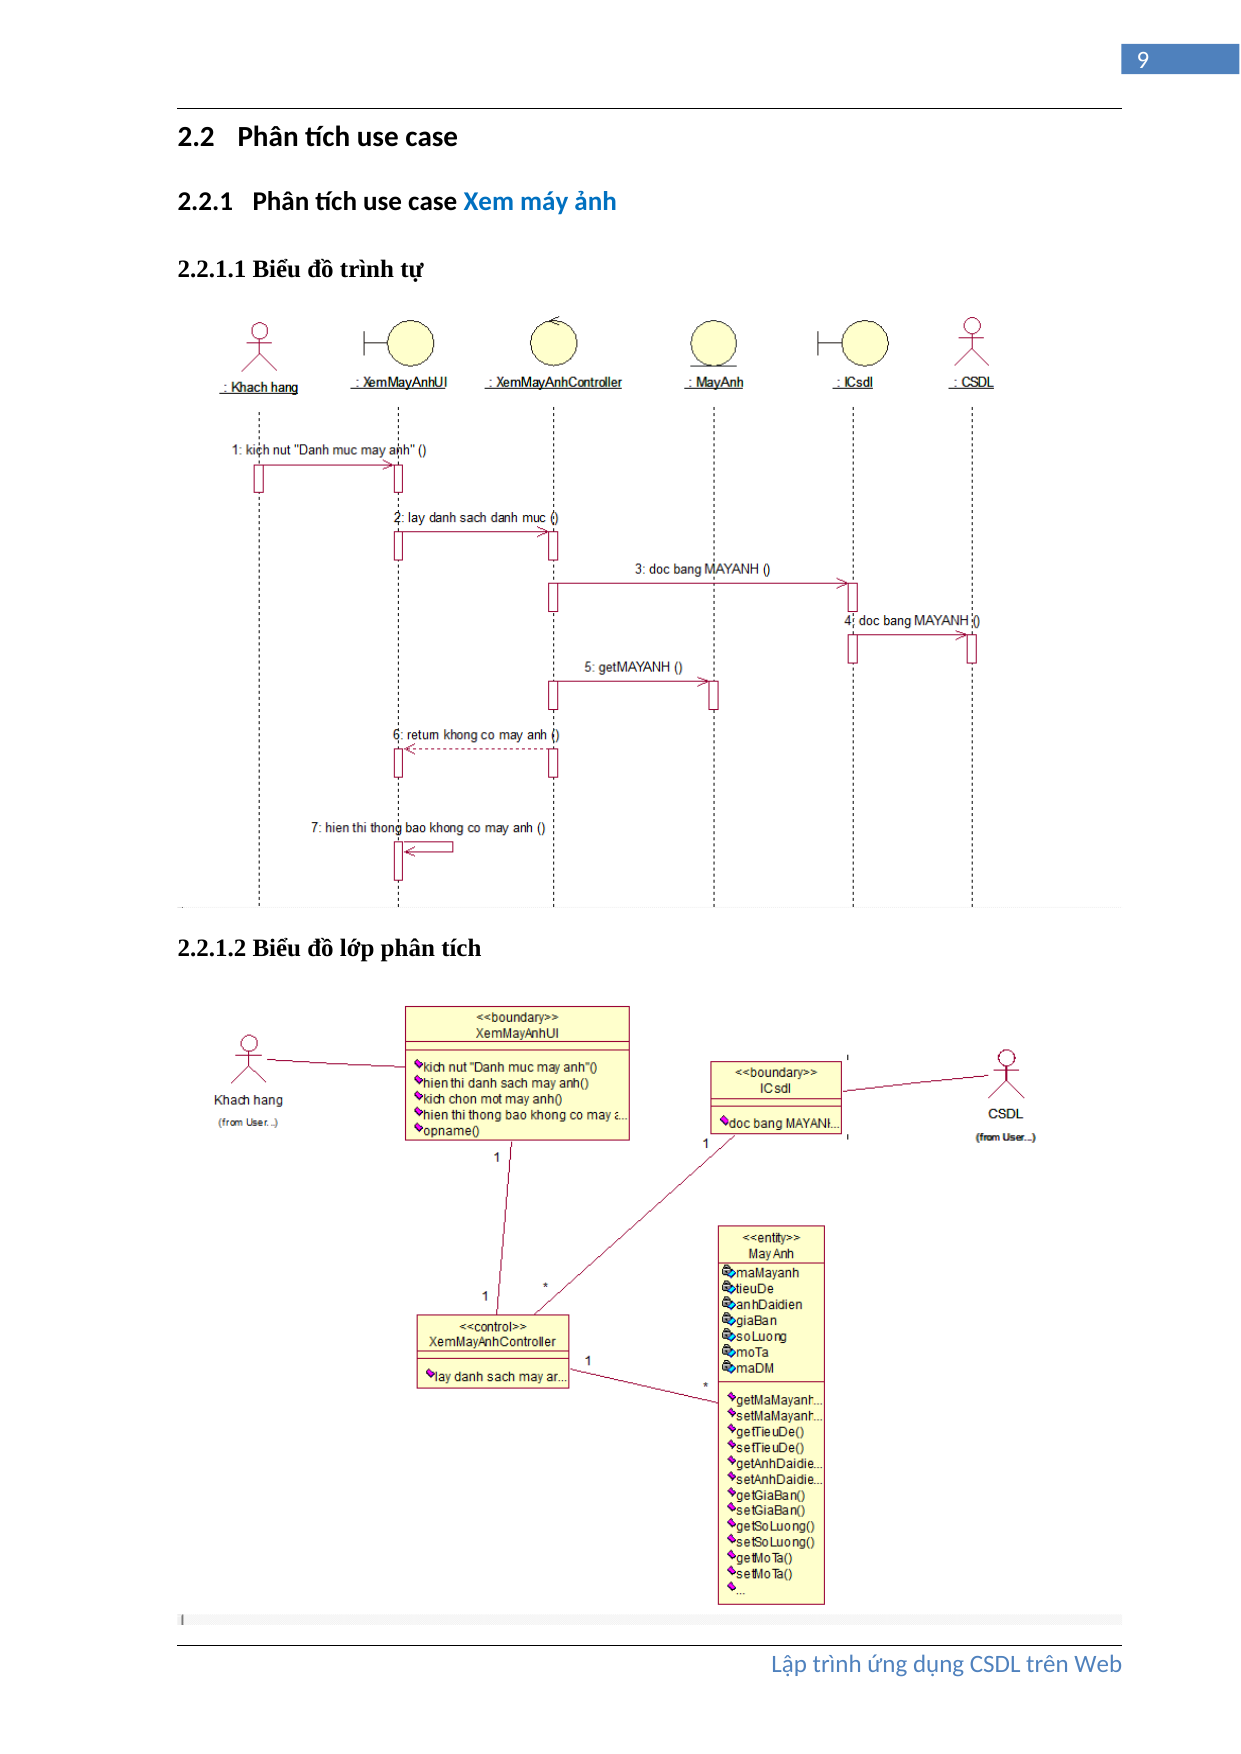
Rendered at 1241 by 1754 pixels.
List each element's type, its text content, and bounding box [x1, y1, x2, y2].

subtitle Biểu đồ trình tự [177, 254, 1122, 283]
picture [177, 988, 1123, 1625]
subtitle Phân tích use case [177, 118, 1122, 154]
subtitle Phân tích use case Xem máy ảnh [177, 184, 1122, 217]
subtitle Biểu đồ lớp phân tích [177, 933, 1122, 961]
picture [177, 310, 1123, 908]
